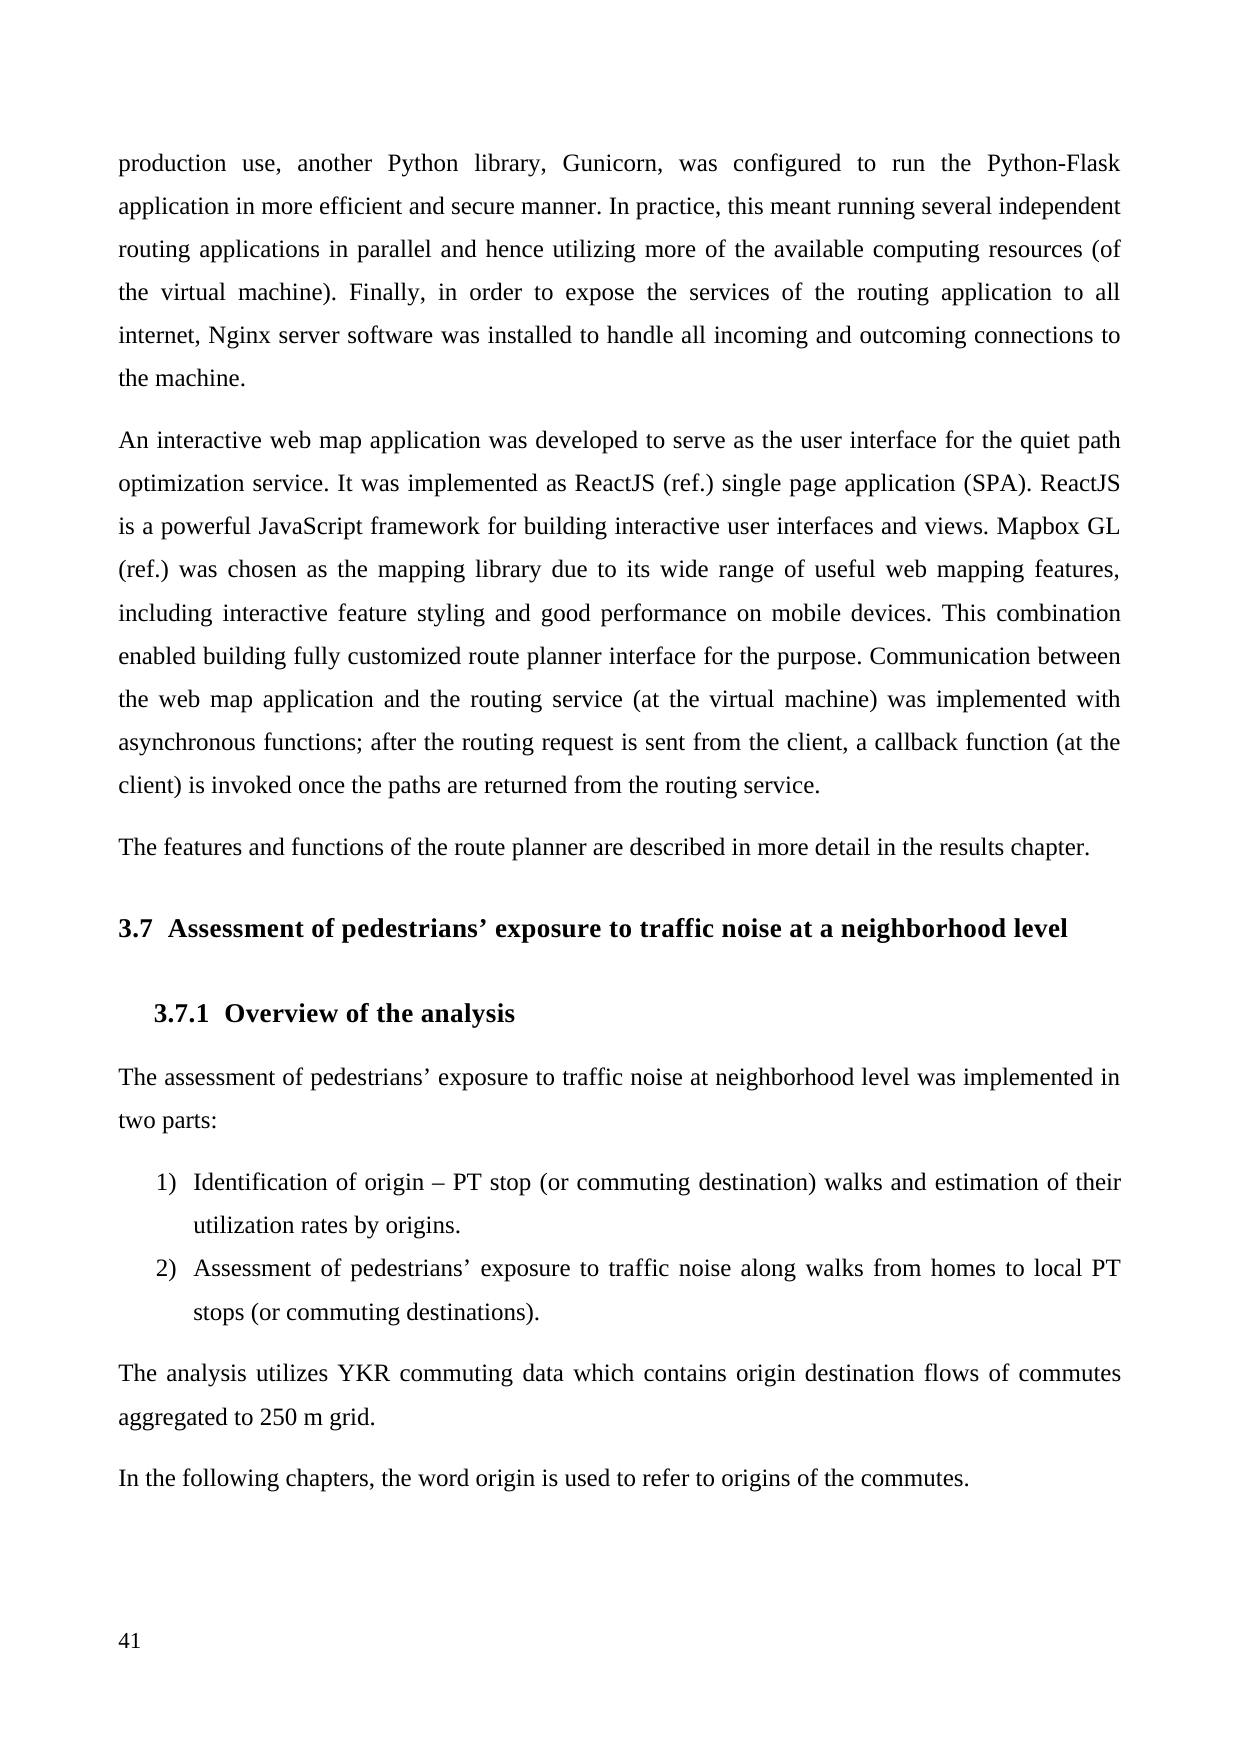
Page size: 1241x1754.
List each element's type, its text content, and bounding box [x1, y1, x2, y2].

list Identification of origin – PT stop (or commuting destination) walks and estimation of their utilization rates by origins. [156, 1167, 1122, 1239]
text The assessment of pedestrians’ exposure to traffic noise at neighborhood level was implemented in two parts: [118, 1062, 1122, 1134]
text An interactive web map application was developed to serve as the user interface for the quiet path optimization service. It was implemented as ReactJS (ref.) single page application (SPA). ReactJS is a powerful JavaScript framework for building interactive user interfaces and views. Mapbox GL (ref.) was chosen as the mapping library due to its wide range of useful web mapping features, including interactive feature styling and good performance on mobile devices. This combination enabled building fully customized route planner interface for the purpose. Communication between the web map application and the routing service (at the virtual machine) was implemented with asynchronous functions; after the routing request is sent from the client, a callback function (at the client) is invoked once the paths are returned from the routing service. [118, 425, 1122, 799]
list Assessment of pedestrians’ exposure to traffic noise along walks from homes to local PT stops (or commuting destinations). [156, 1253, 1122, 1325]
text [118, 148, 1122, 392]
subtitle Overview of the analysis [118, 997, 1122, 1028]
text The features and functions of the route planner are described in more detail in the results chapter. [118, 832, 1122, 861]
text The analysis utilizes YKR commuting data which contains origin destination flows of commutes aggregated to 250 m grid. [118, 1358, 1122, 1430]
subtitle Assessment of pedestrians’ exposure to traffic noise at a neighborhood level [118, 913, 1122, 944]
text In the following chapters, the word origin is used to refer to origins of the commutes. [118, 1463, 1122, 1492]
